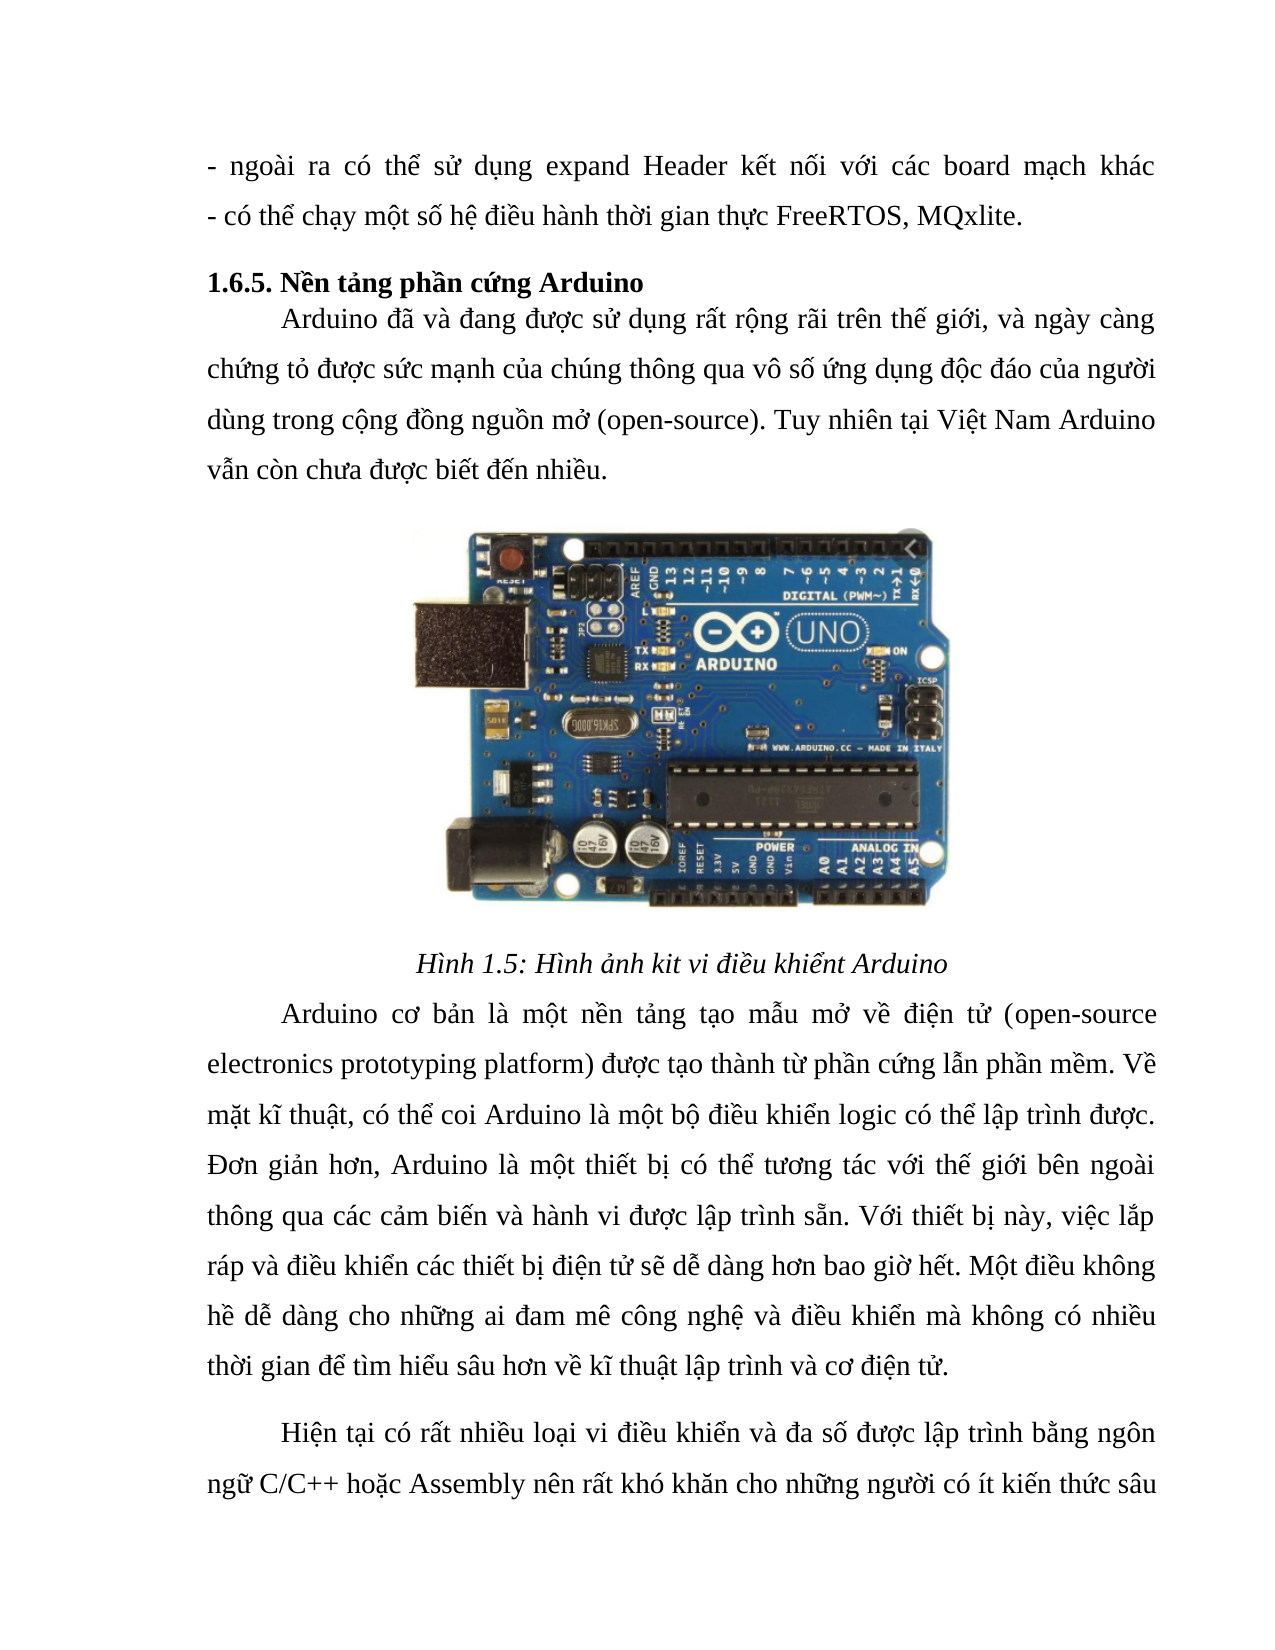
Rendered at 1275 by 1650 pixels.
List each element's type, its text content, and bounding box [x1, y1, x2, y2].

text Hình 1.5: Hình ảnh kit vi điều khiểnt Arduino [207, 946, 1157, 979]
picture [412, 519, 952, 916]
text Arduino đã và đang được sử dụng rất rộng rãi trên thế giới, và ngày càng chứng tỏ được sức mạnh của chúng thông qua vô số ứng dụng độc đáo của người dùng trong cộng đồng nguồn mở (open-source). Tuy nhiên tại Việt Nam Arduino vẫn còn chưa được biết đến nhiều. [207, 301, 1157, 486]
subtitle 1.6.5. Nền tảng phần cứng Arduino [207, 265, 1157, 298]
text Arduino cơ bản là một nền tảng tạo mẫu mở về điện tử (open-source electronics prototyping platform) được tạo thành từ phần cứng lẫn phần mềm. Về mặt kĩ thuật, có thể coi Arduino là một bộ điều khiển logic có thể lập trình được. Đơn giản hơn, Arduino là một thiết bị có thể tương tác với thế giới bên ngoài thông qua các cảm biến và hành vi được lập trình sẵn. Với thiết bị này, việc lắp ráp và điều khiển các thiết bị điện tử sẽ dễ dàng hơn bao giờ hết. Một điều không hề dễ dàng cho những ai đam mê công nghệ và điều khiển mà không có nhiều thời gian để tìm hiểu sâu hơn về kĩ thuật lập trình và cơ điện tử. [207, 996, 1157, 1382]
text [207, 181, 1157, 232]
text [207, 1416, 1157, 1499]
